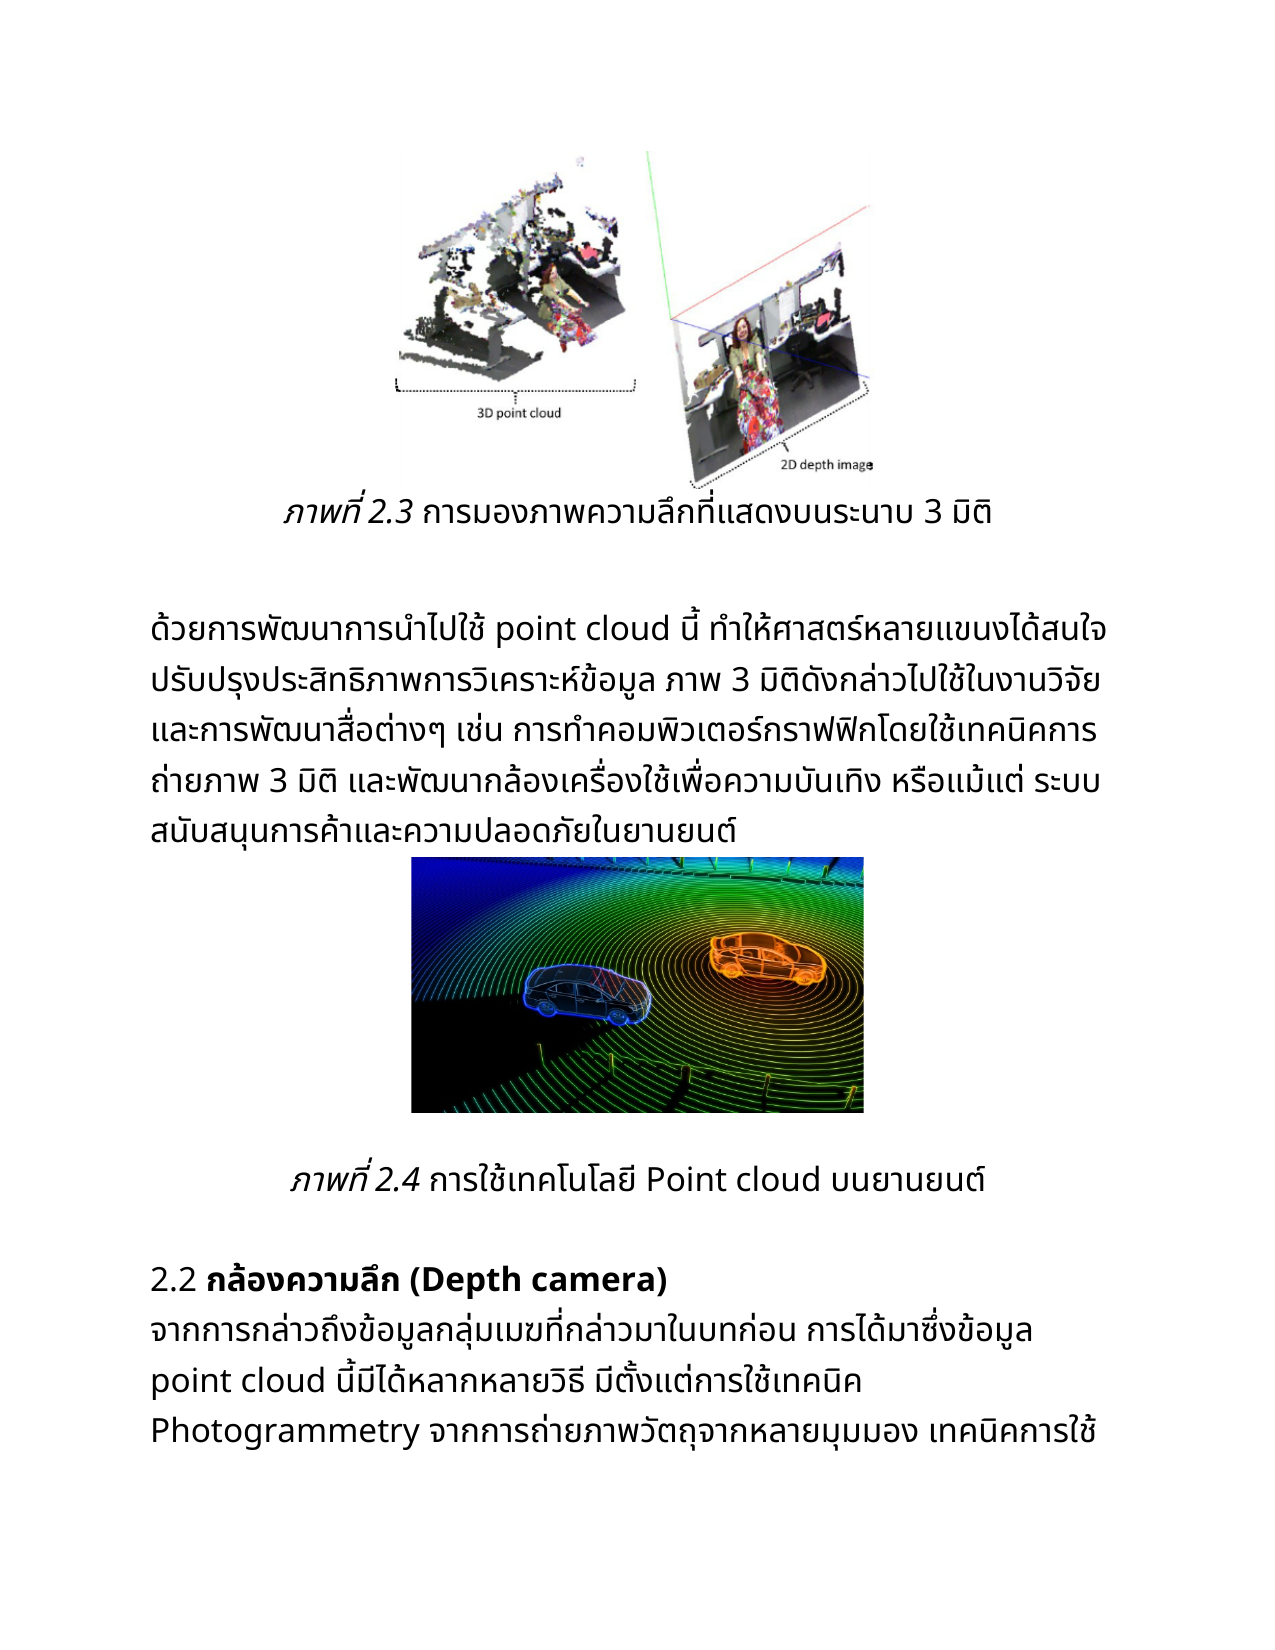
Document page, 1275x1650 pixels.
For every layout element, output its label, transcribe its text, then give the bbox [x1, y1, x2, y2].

subtitle 2.2 กล้องความลึก (Depth camera) [150, 1256, 1125, 1306]
picture [648, 857, 678, 861]
picture [411, 857, 864, 1113]
text ด้วยการพัฒนาการนำไปใช้ point cloud นี้ ทำให้ศาสตร์หลายแขนงได้สนใจปรับปรุงประสิทธิภาพการวิเคราะห์ข้อมูล ภาพ 3 มิติดังกล่าวไปใช้ในงานวิจัยและการพัฒนาสื่อต่างๆ เช่น การทำคอมพิวเตอร์กราฟฟิกโดยใช้เทคนิคการถ่ายภาพ 3 มิติ และพัฒนากล้องเครื่องใช้เพื่อความบันเทิง หรือแม้แต่ ระบบสนับสนุนการค้าและความปลอดภัยในยานยนต์ [150, 605, 1125, 858]
text ภาพที่ 2.3 การมองภาพความลึกที่แสดงบนระนาบ 3 มิติ [150, 488, 1125, 539]
text ภาพที่ 2.4 การใช้เทคโนโลยี Point cloud บนยานยนต์ [150, 1156, 1125, 1207]
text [150, 1306, 1125, 1458]
picture [395, 150, 880, 489]
